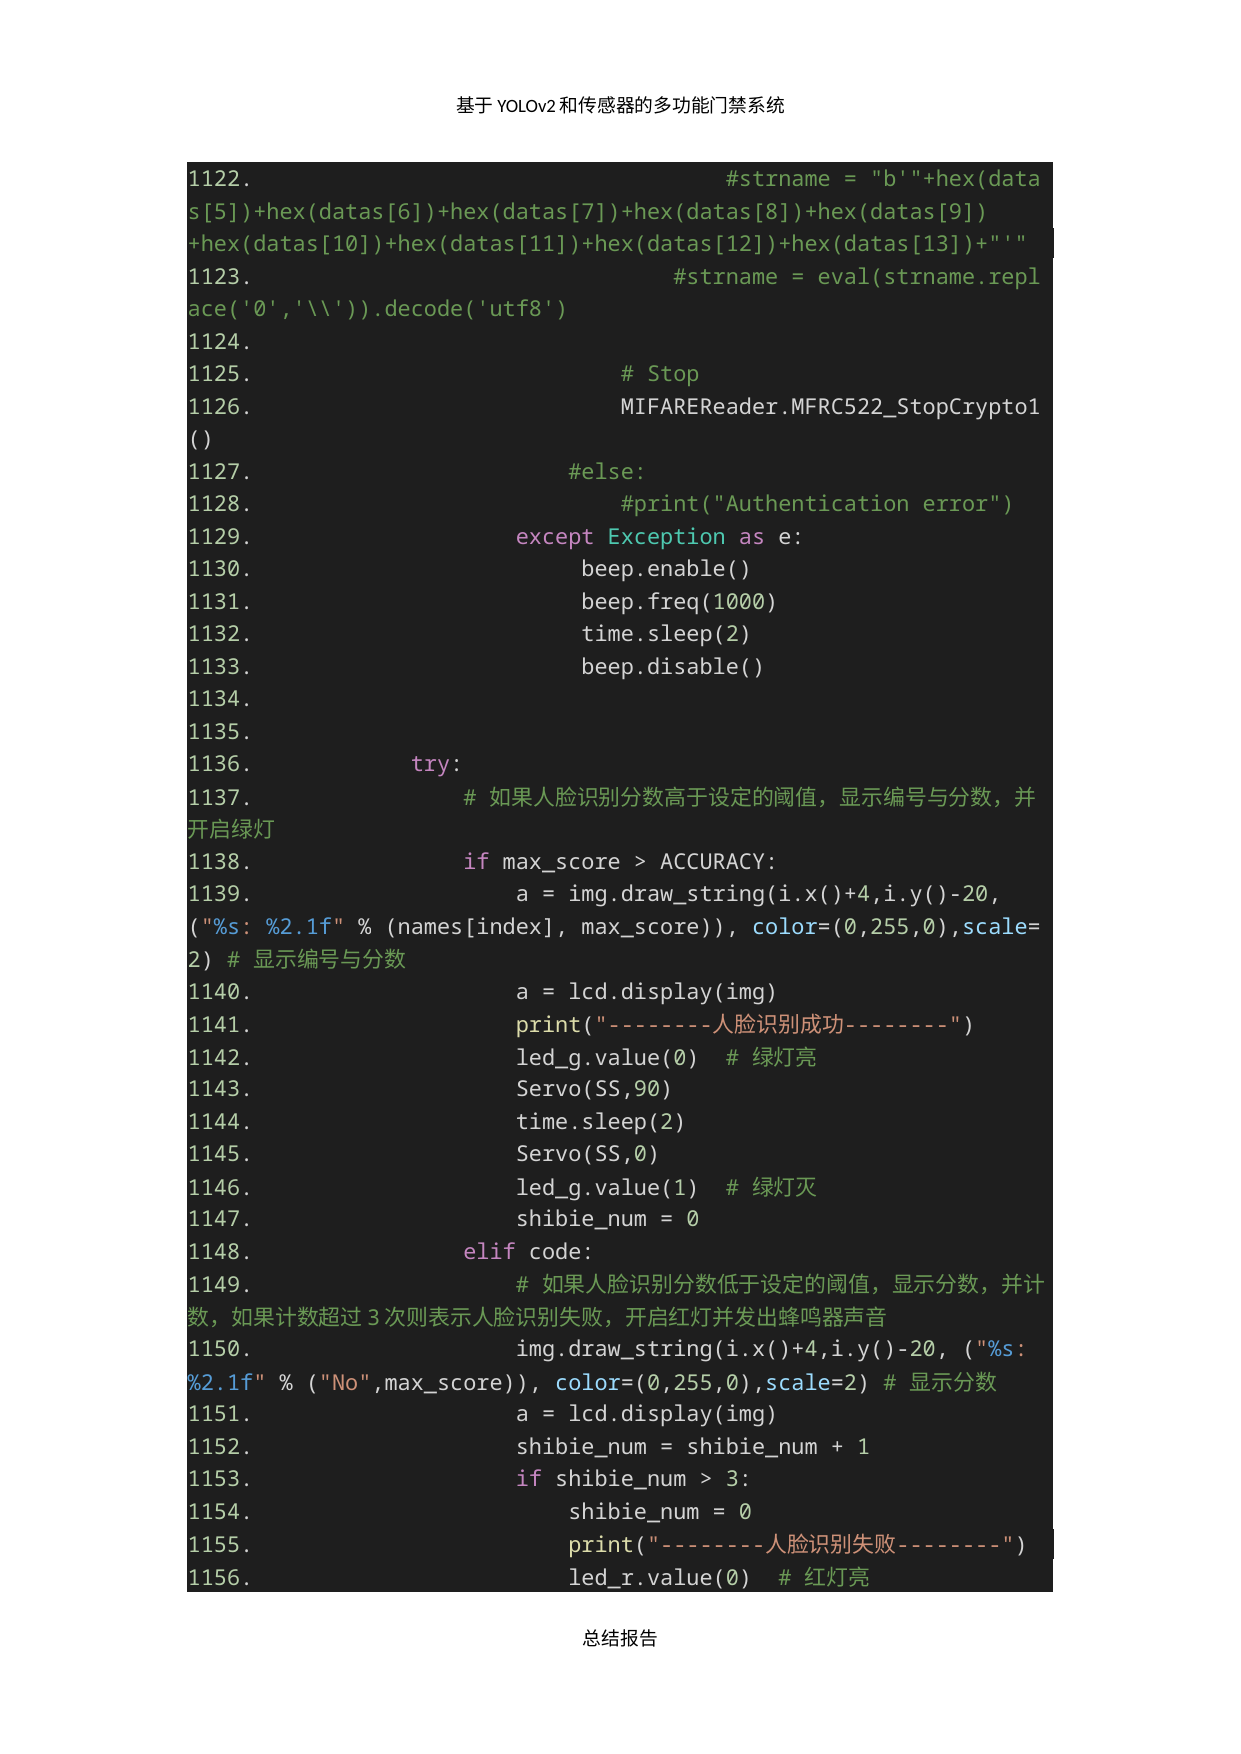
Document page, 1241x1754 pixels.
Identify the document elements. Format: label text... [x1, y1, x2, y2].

text 1148. elif code: [187, 1234, 1053, 1267]
text 1131. beep.freq(1000) [187, 584, 1053, 617]
text 1137. # 如果人脸识别分数高于设定的阈值，显示编号与分数，并开启绿灯 [187, 779, 1053, 844]
text 1139. a = img.draw_string(i.x()+4,i.y()-20, ("%s: %2.1f" % (names[index], max_score)), color=(0,255,0),scale=2) # 显示编号与分数 [187, 877, 1053, 974]
text 1135. [187, 714, 1053, 747]
text 1132. time.sleep(2) [187, 617, 1053, 649]
text 1151. a = lcd.display(img) [187, 1397, 1053, 1429]
text 1138. if max_score > ACCURACY: [187, 844, 1053, 877]
text 1156. led_r.value(0) # 红灯亮 [187, 1559, 1053, 1592]
text 1154. shibie_num = 0 [187, 1494, 1053, 1527]
text 1133. beep.disable() [187, 649, 1053, 682]
text 1125. # Stop [187, 357, 1053, 389]
text 1142. led_g.value(0) # 绿灯亮 [187, 1039, 1053, 1072]
text 1145. Servo(SS,0) [187, 1137, 1053, 1169]
text 1123. #strname = eval(strname.replace('0','\\')).decode('utf8') [187, 259, 1053, 324]
text 1149. # 如果人脸识别分数低于设定的阈值，显示分数，并计数，如果计数超过3次则表示人脸识别失败，开启红灯并发出蜂鸣器声音 [187, 1267, 1053, 1332]
text 1126. MIFAREReader.MFRC522_StopCrypto1() [187, 389, 1053, 454]
text 1144. time.sleep(2) [187, 1104, 1053, 1137]
text 1150. img.draw_string(i.x()+4,i.y()-20, ("%s: %2.1f" % ("No",max_score)), color=(0,255,0),scale=2) # 显示分数 [187, 1332, 1053, 1397]
text 1147. shibie_num = 0 [187, 1202, 1053, 1234]
text 1127. #else: [187, 454, 1053, 487]
text 1128. #print("Authentication error") [187, 487, 1053, 519]
text 1143. Servo(SS,90) [187, 1072, 1053, 1104]
text 1153. if shibie_num > 3: [187, 1462, 1053, 1494]
text 1141. print("--------人脸识别成功--------") [844, 1007, 1053, 1039]
text 1134. [187, 682, 1053, 714]
text 1140. a = lcd.display(img) [187, 974, 1053, 1007]
text 1136. try: [187, 747, 1053, 779]
text 1129. except Exception as e: [187, 519, 1053, 552]
text 1122. #strname = "b'"+hex(datas[5])+hex(datas[6])+hex(datas[7])+hex(datas[8])+hex(datas[9])+hex(datas[10])+hex(datas[11])+hex(datas[12])+hex(datas[13])+"'" [187, 162, 1053, 259]
text 1130. beep.enable() [187, 552, 1053, 584]
text 1124. [187, 324, 1053, 357]
text 1152. shibie_num = shibie_num + 1 [187, 1429, 1053, 1462]
text 1146. led_g.value(1) # 绿灯灭 [187, 1169, 1053, 1202]
